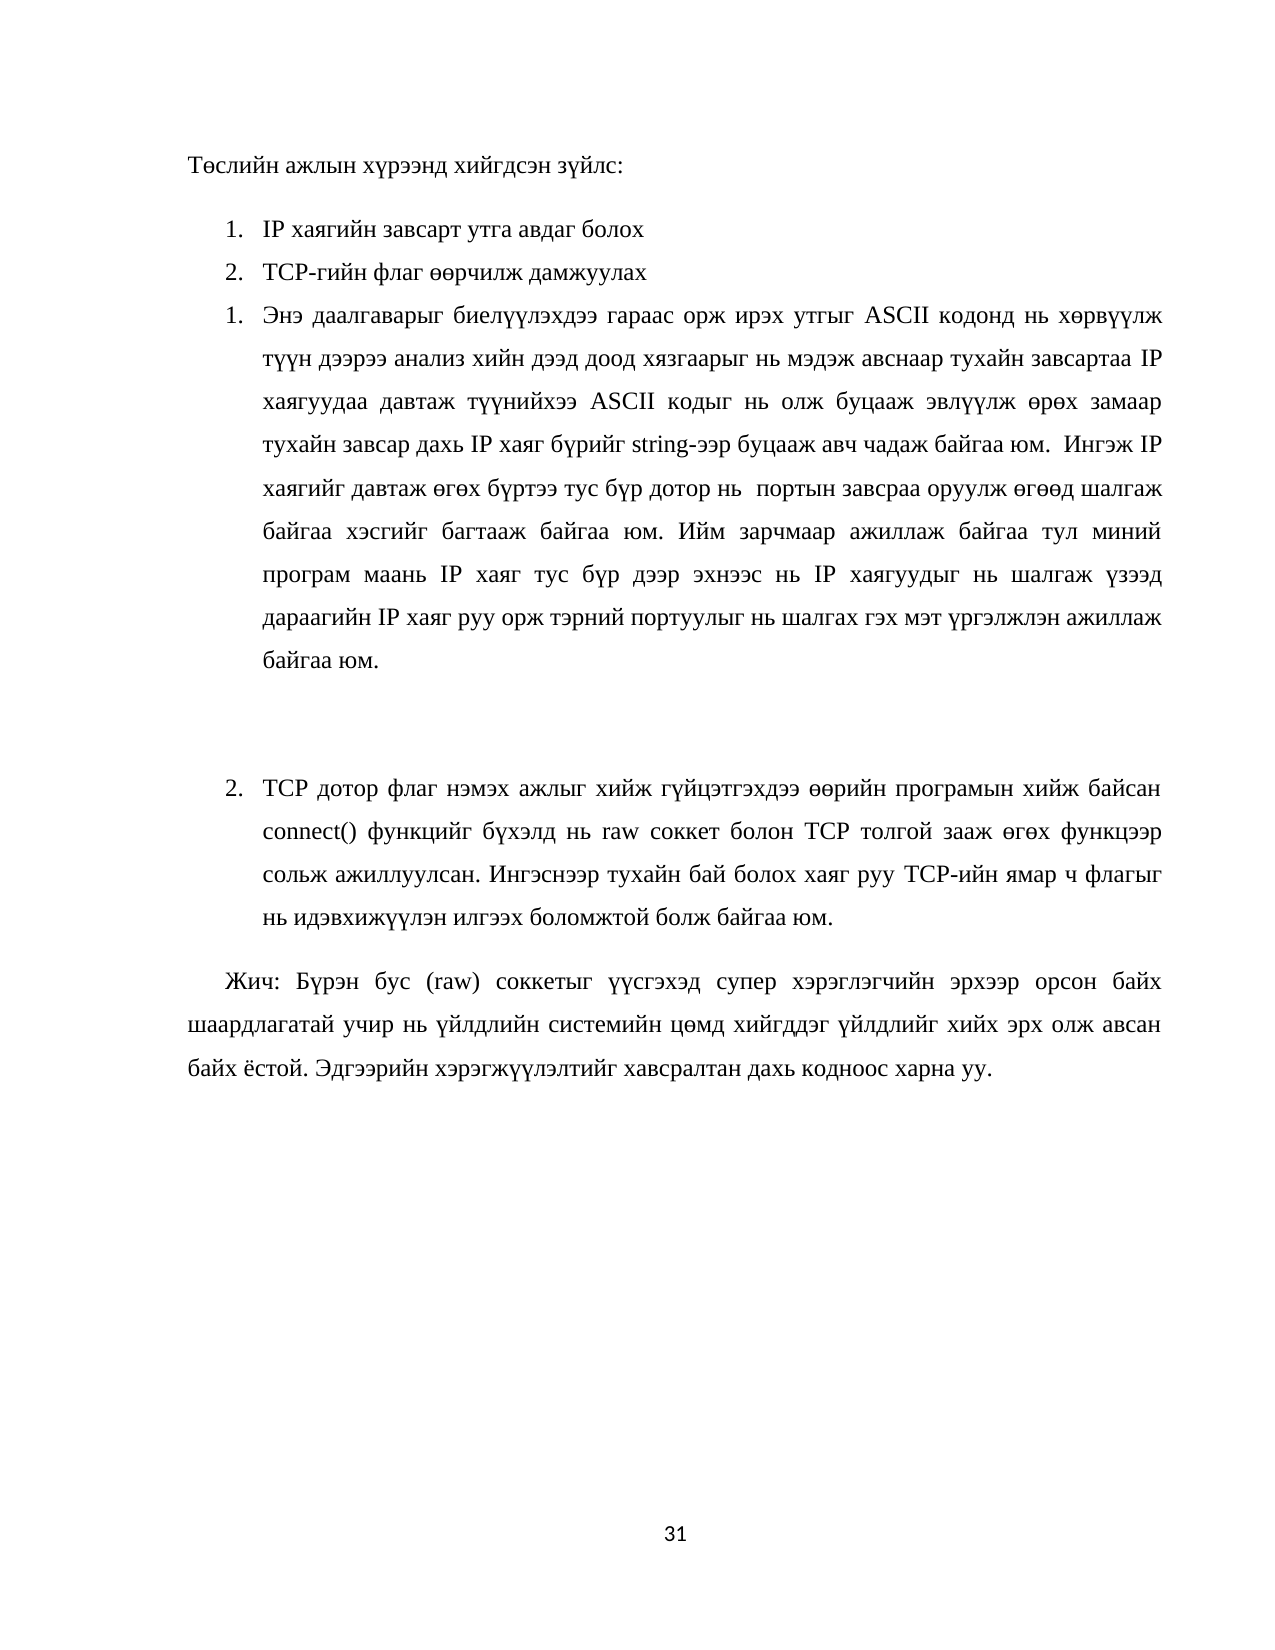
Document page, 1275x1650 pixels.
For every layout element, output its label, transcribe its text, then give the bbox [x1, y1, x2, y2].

text Төслийн ажлын хүрээнд хийгдсэн зүйлс: [187, 150, 1162, 179]
list TCP-гийн флаг өөрчилж дамжуулах [225, 257, 1162, 286]
list Энэ даалгаварыг биелүүлэхдээ гараас орж ирэх утгыг ASCII кодонд нь хөрвүүлж түүн дээрээ анализ хийн дээд доод хязгаарыг нь мэдэж авснаар тухайн завсартаа IP хаягуудаа давтаж түүнийхээ ASCII кодыг нь олж буцааж эвлүүлж өрөх замаар тухайн завсар дахь IP хаяг бүрийг string-ээр буцааж авч чадаж байгаа юм. Ингэж IP хаягийг давтаж өгөх бүртээ тус бүр дотор нь портын завсраа оруулж өгөөд шалгаж байгаа хэсгийг багтааж байгаа юм. Ийм зарчмаар ажиллаж байгаа тул миний програм маань IP хаяг тус бүр дээр эхнээс нь IP хаягуудыг нь шалгаж үзээд дараагийн IP хаяг руу орж тэрний портуулыг нь шалгах гэх мэт үргэлжлэн ажиллаж байгаа юм. [225, 300, 1162, 674]
list IP хаягийн завсарт утга авдаг болох [225, 214, 1162, 243]
list ТСР дотор флаг нэмэх ажлыг хийж гүйцэтгэхдээ өөрийн програмын хийж байсан connect() функцийг бүхэлд нь raw соккет болон TCP толгой зааж өгөх функцээр сольж ажиллуулсан. Ингэснээр тухайн бай болох хаяг руу TCP-ийн ямар ч флагыг нь идэвхижүүлэн илгээх боломжтой болж байгаа юм. [225, 773, 1162, 931]
text Жич: Бүрэн бус (raw) соккетыг үүсгэхэд супер хэрэглэгчийн эрхээр орсон байх шаардлагатай учир нь үйлдлийн системийн цөмд хийгддэг үйлдлийг хийх эрх олж авсан байх ёстой. Эдгээрийн хэрэгжүүлэлтийг хавсралтан дахь кодноос харна уу. [187, 966, 1162, 1081]
